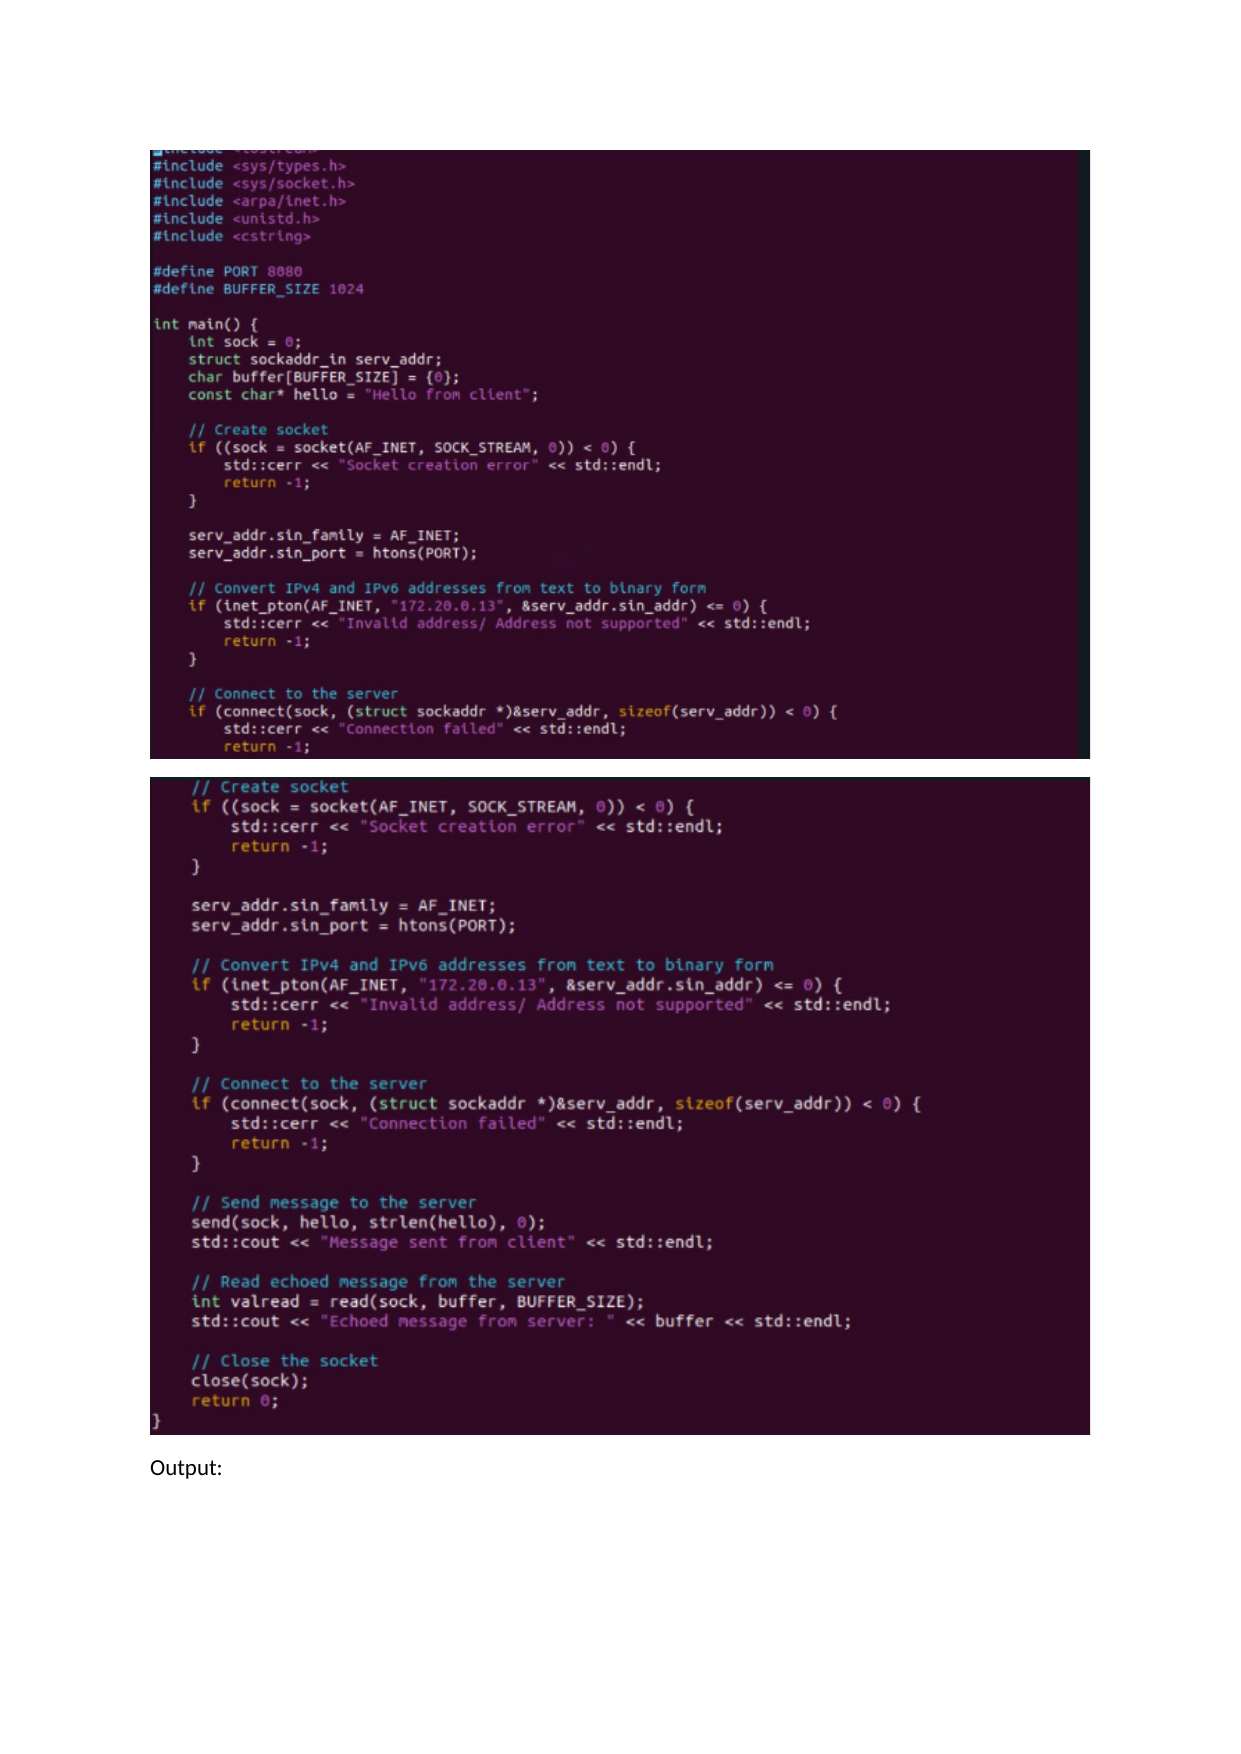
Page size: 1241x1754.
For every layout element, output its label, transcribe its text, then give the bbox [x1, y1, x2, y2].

picture [150, 150, 1091, 759]
text Output: [150, 1453, 1090, 1481]
picture [150, 777, 1091, 1435]
